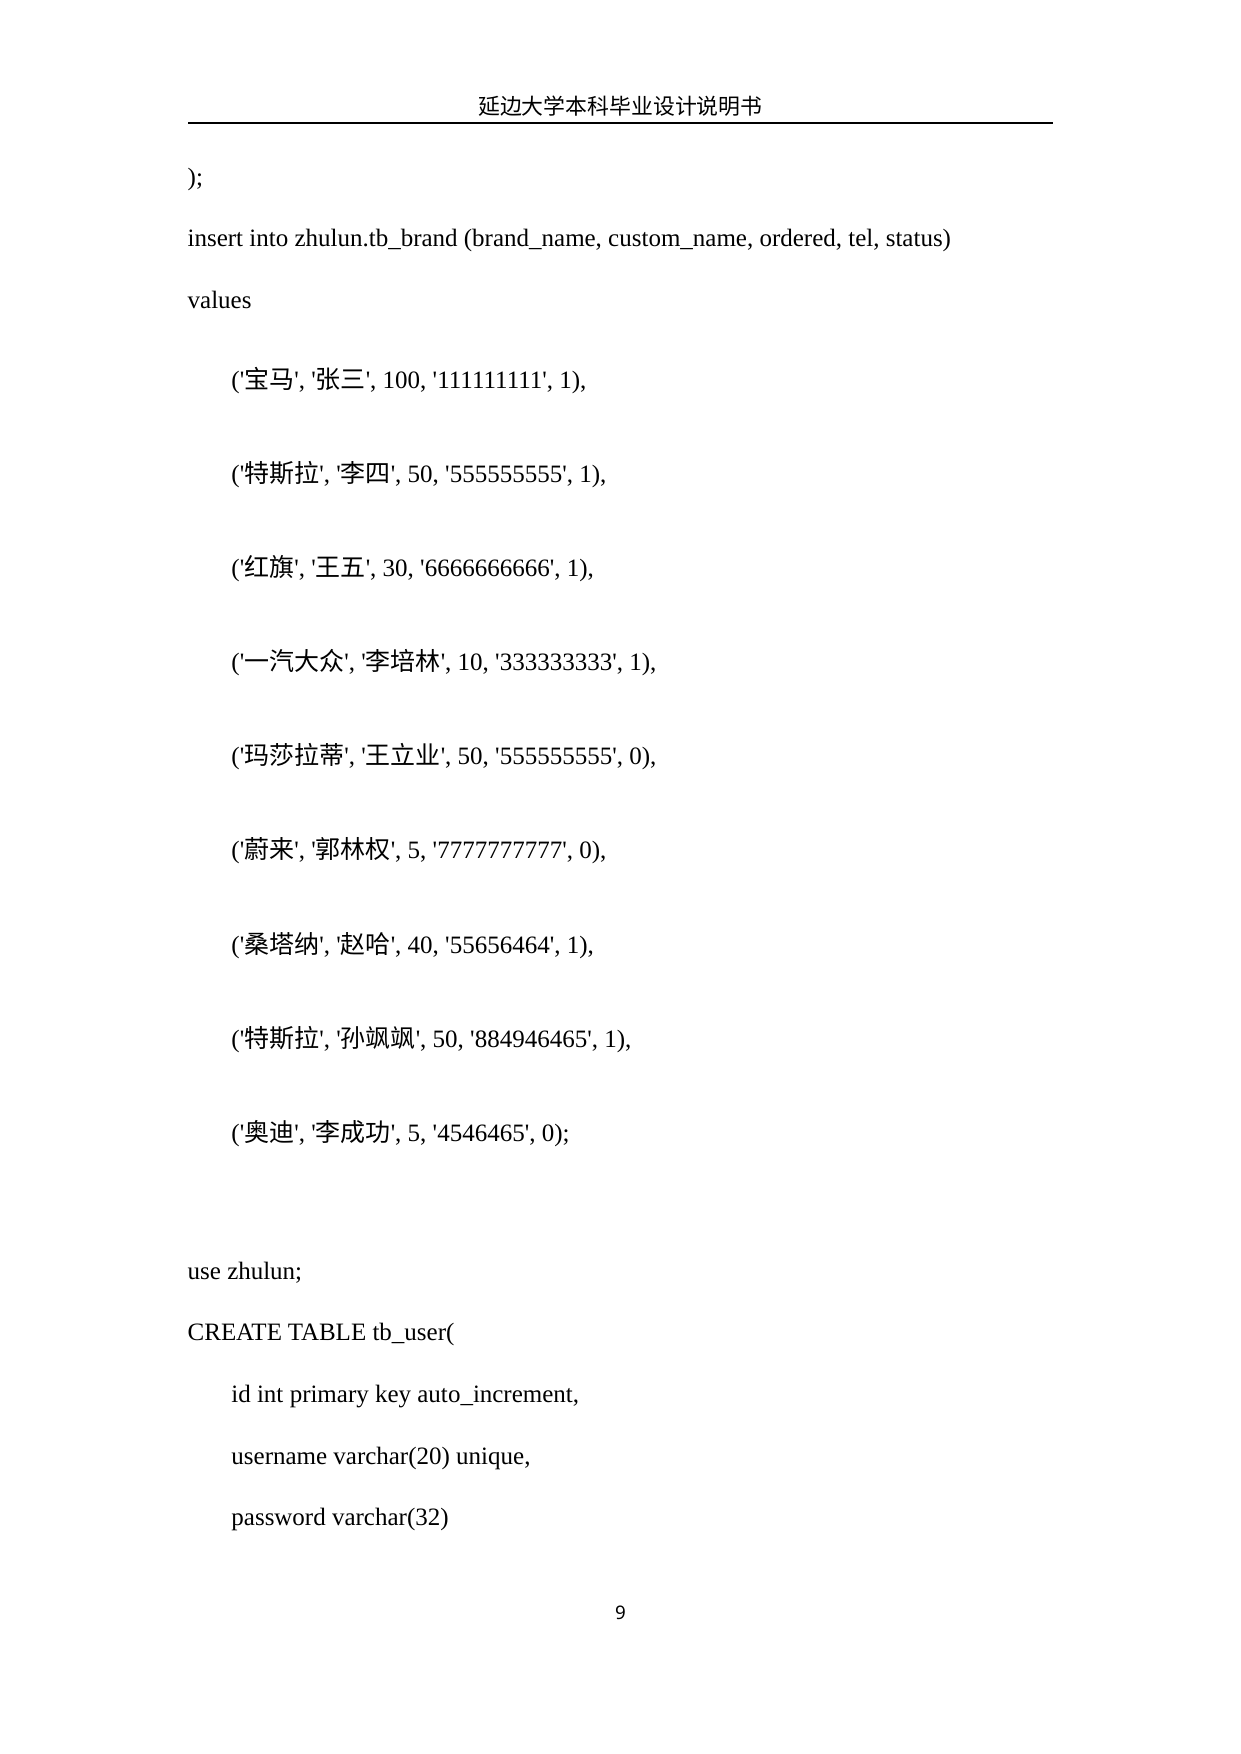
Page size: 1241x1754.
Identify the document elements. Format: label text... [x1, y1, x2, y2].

text ); [187, 160, 1053, 192]
text ('宝马', '张三', 100, '111111111', 1), [187, 345, 1053, 410]
text values [187, 283, 1053, 316]
text ('一汽大众', '李培林', 10, '333333333', 1), [187, 627, 1053, 692]
text ('特斯拉', '孙飒飒', 50, '884946465', 1), [187, 1004, 1053, 1069]
text ('蔚来', '郭林权', 5, '7777777777', 0), [187, 816, 1053, 881]
text CREATE TABLE tb_user( [187, 1316, 1053, 1348]
text ('特斯拉', '李四', 50, '555555555', 1), [187, 439, 1053, 504]
text password varchar(32) [187, 1501, 1053, 1533]
text use zhulun; [187, 1254, 1053, 1286]
text username varchar(20) unique, [187, 1439, 1053, 1471]
text ('玛莎拉蒂', '王立业', 50, '555555555', 0), [187, 721, 1053, 786]
text id int primary key auto_increment, [187, 1377, 1053, 1410]
text insert into zhulun.tb_brand (brand_name, custom_name, ordered, tel, status) [187, 221, 1053, 254]
text ('奥迪', '李成功', 5, '4546465', 0); [187, 1098, 1053, 1163]
text ('红旗', '王五', 30, '6666666666', 1), [187, 533, 1053, 598]
text ('桑塔纳', '赵哈', 40, '55656464', 1), [187, 910, 1053, 975]
